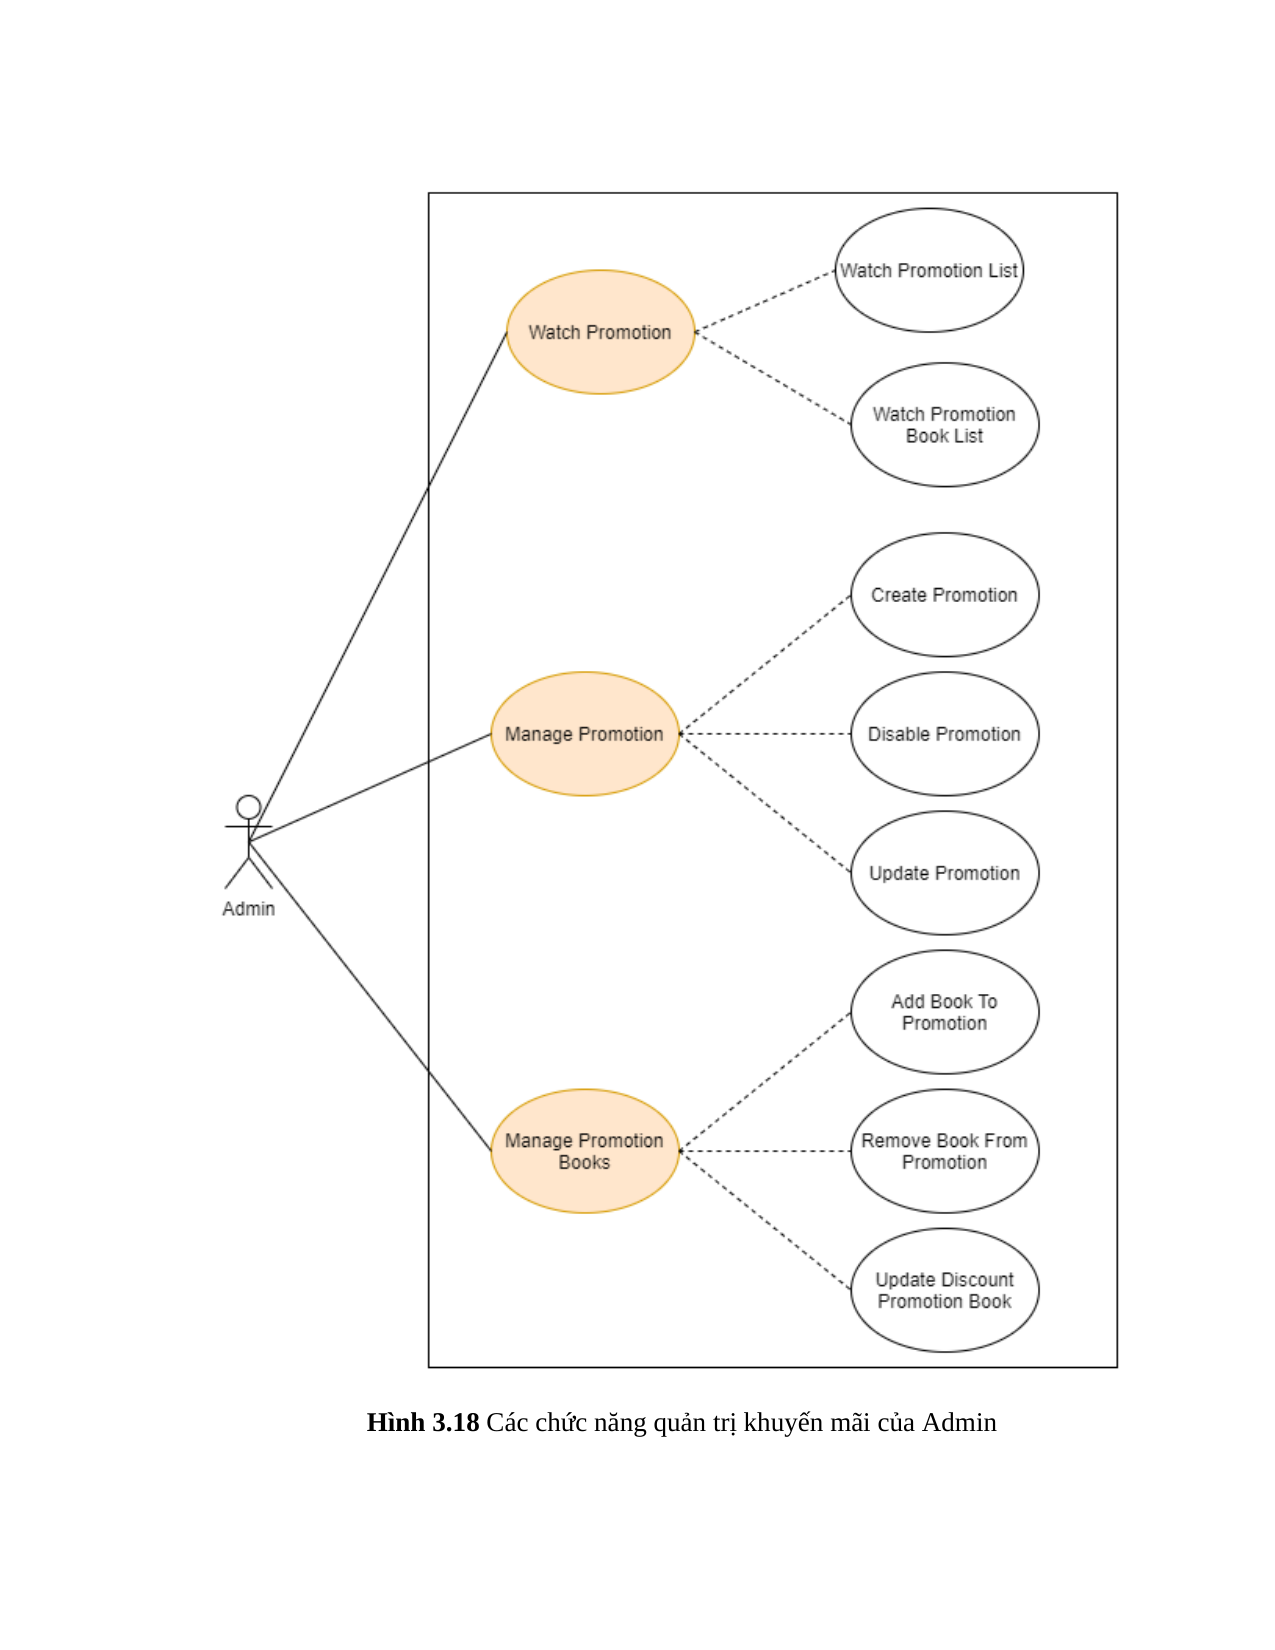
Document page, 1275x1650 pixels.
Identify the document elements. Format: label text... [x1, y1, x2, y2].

picture [206, 177, 1134, 1384]
text Hình 3.18 Các chức năng quản trị khuyến mãi của Admin [207, 1406, 1157, 1437]
